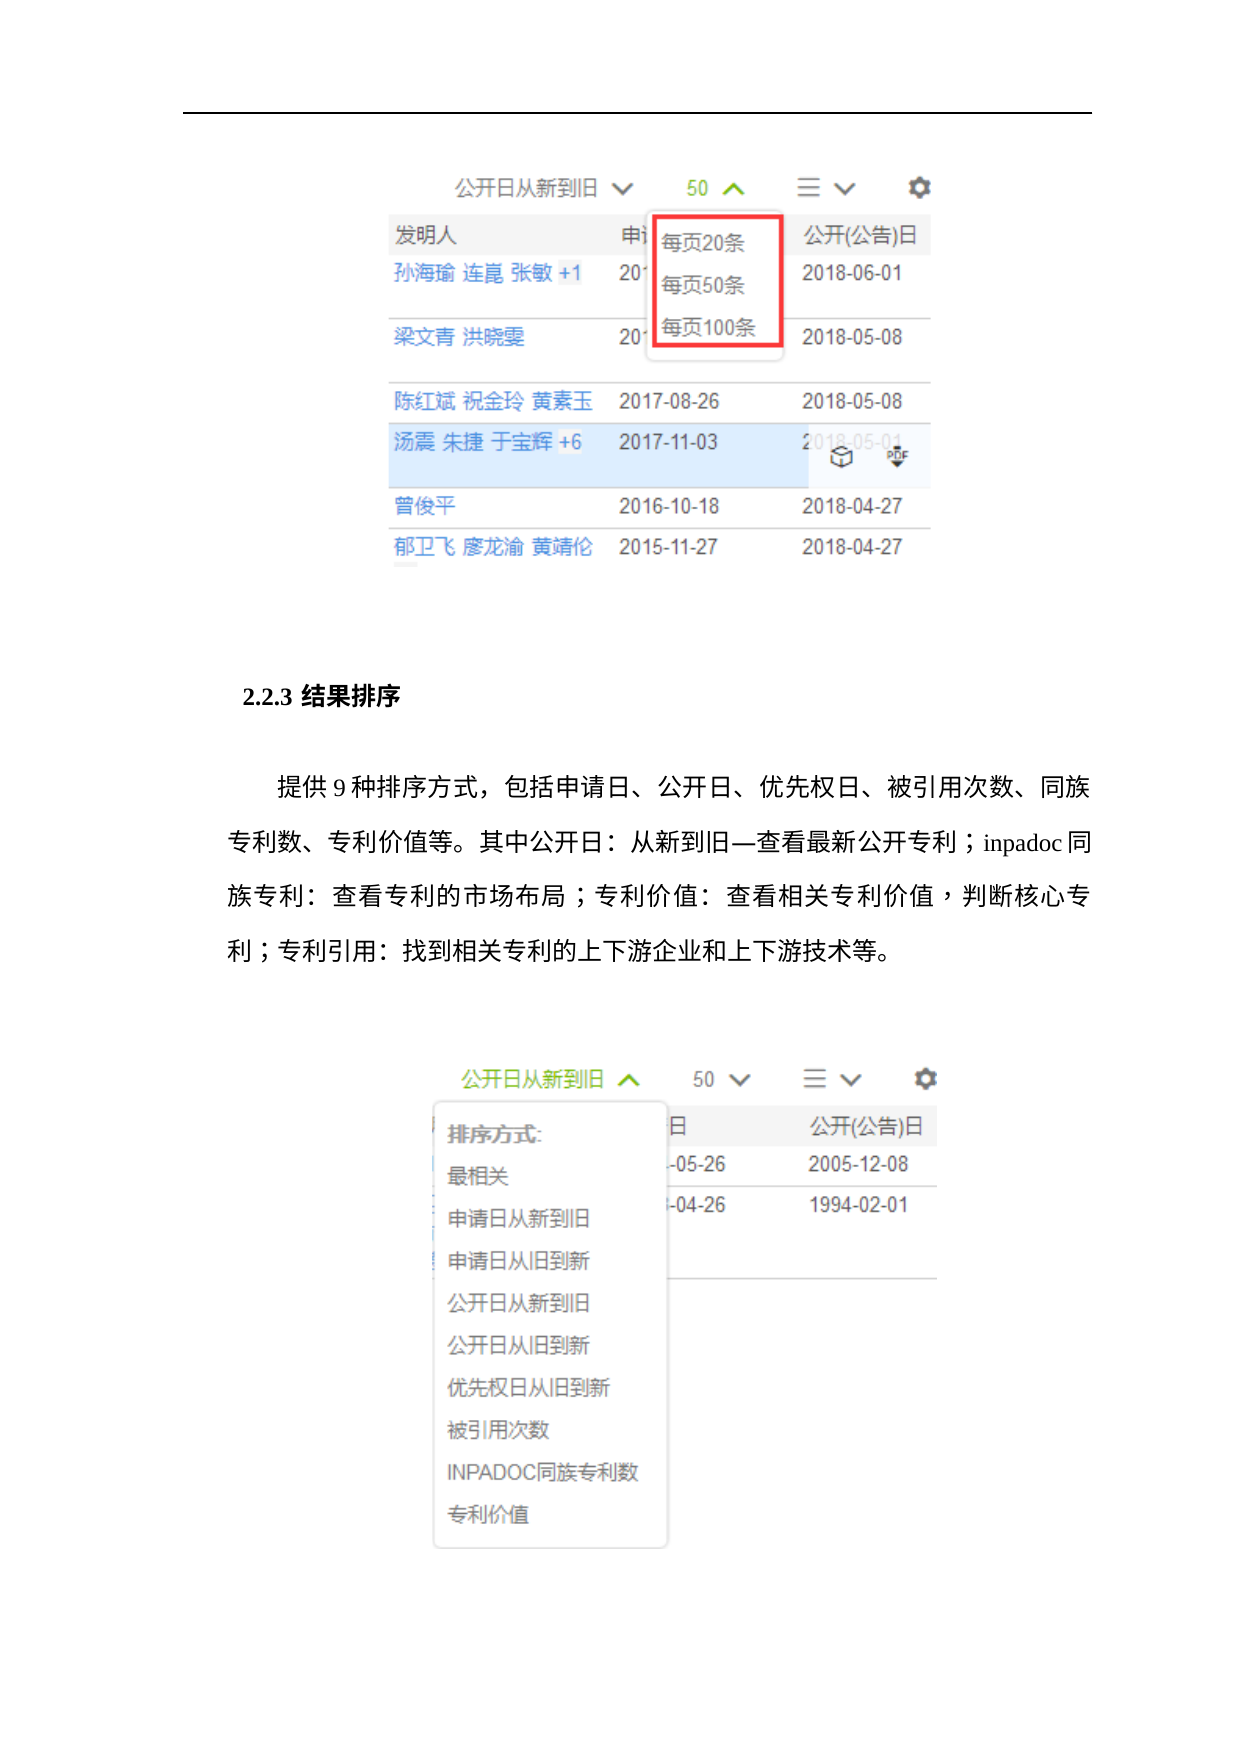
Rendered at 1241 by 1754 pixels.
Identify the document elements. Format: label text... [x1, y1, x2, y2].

picture [432, 1062, 937, 1549]
text 提供9种排序方式，包括申请日、公开日、优先权日、被引用次数、同族专利数、专利价值等。其中公开日：从新到旧—查看最新公开专利；inpadoc同族专利：查看专利的市场布局；专利价值：查看相关专利价值，判断核心专利；专利引用：找到相关专利的上下游企业和上下游技术等。 [227, 768, 1092, 967]
subtitle 结果排序 [242, 662, 1092, 730]
picture [388, 163, 931, 567]
